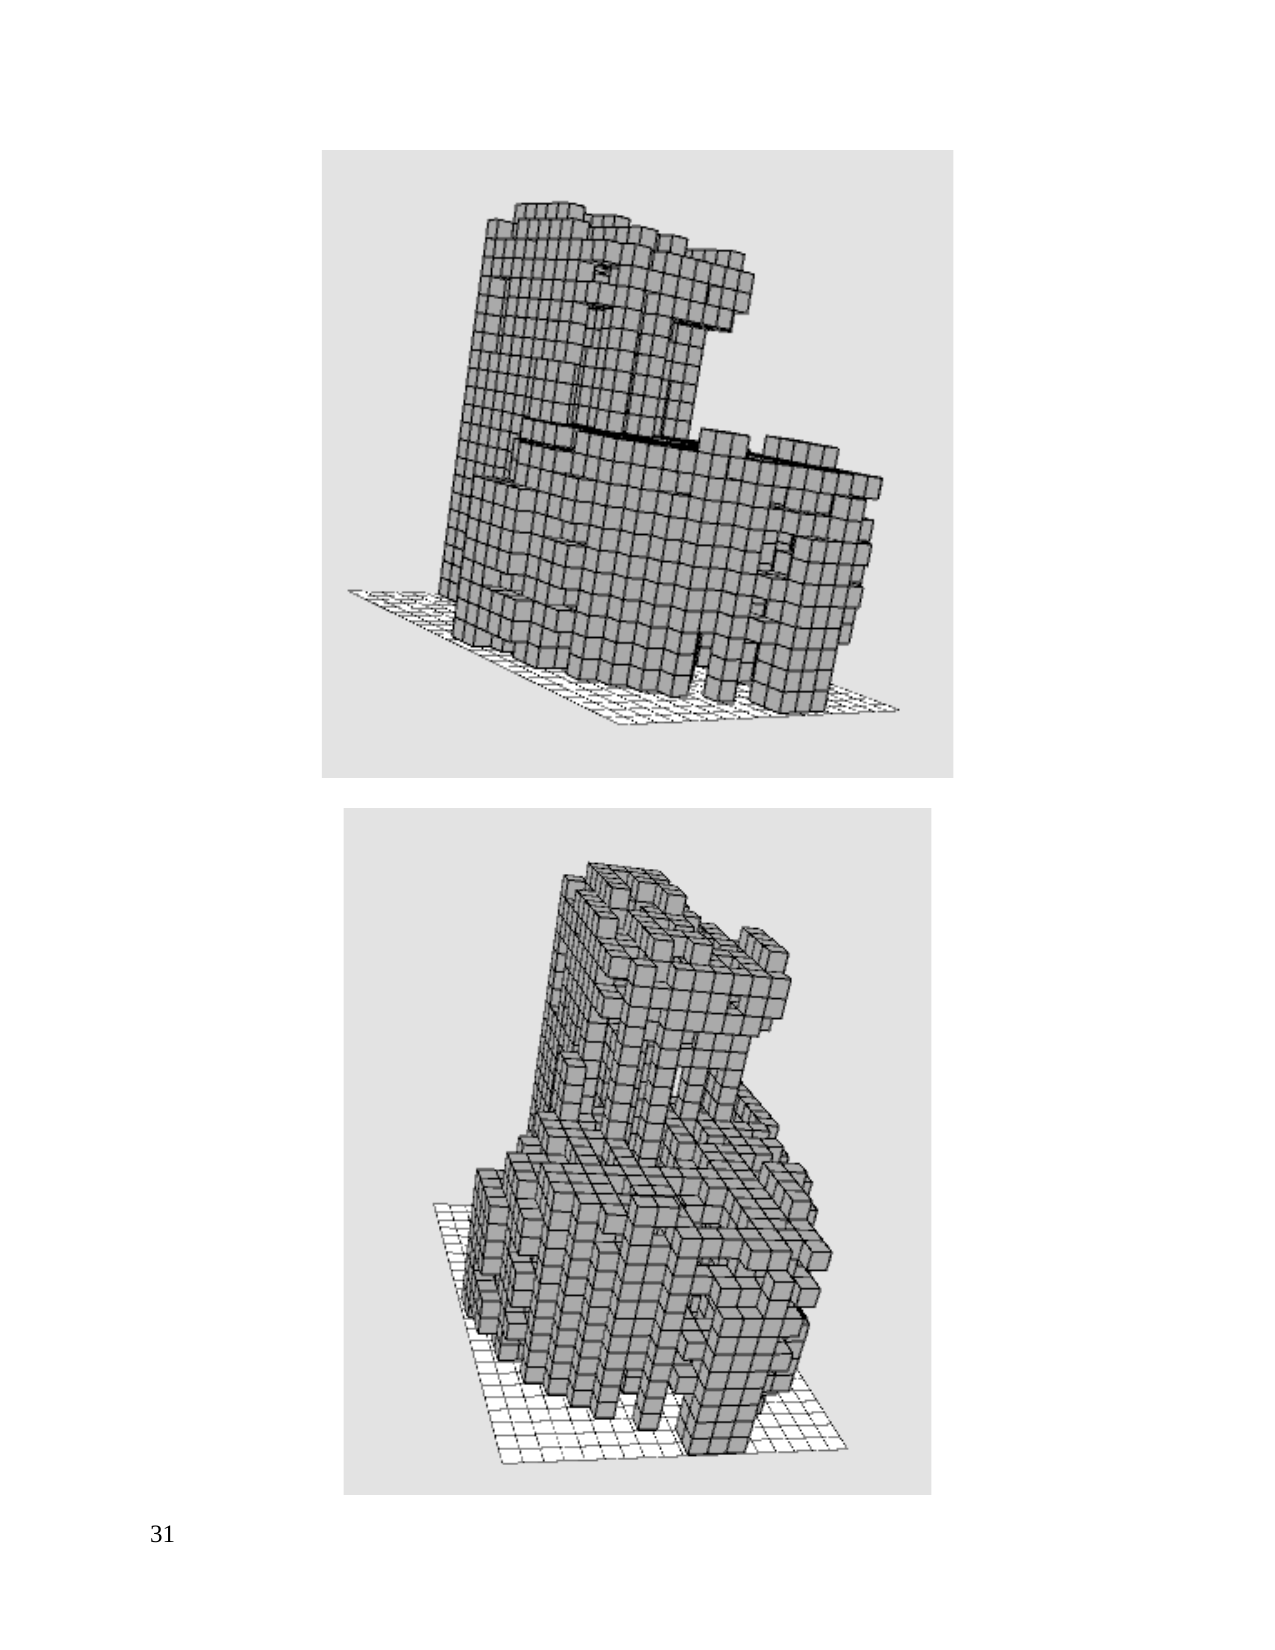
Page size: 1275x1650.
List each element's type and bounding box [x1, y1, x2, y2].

picture [321, 150, 954, 778]
picture [343, 808, 932, 1495]
